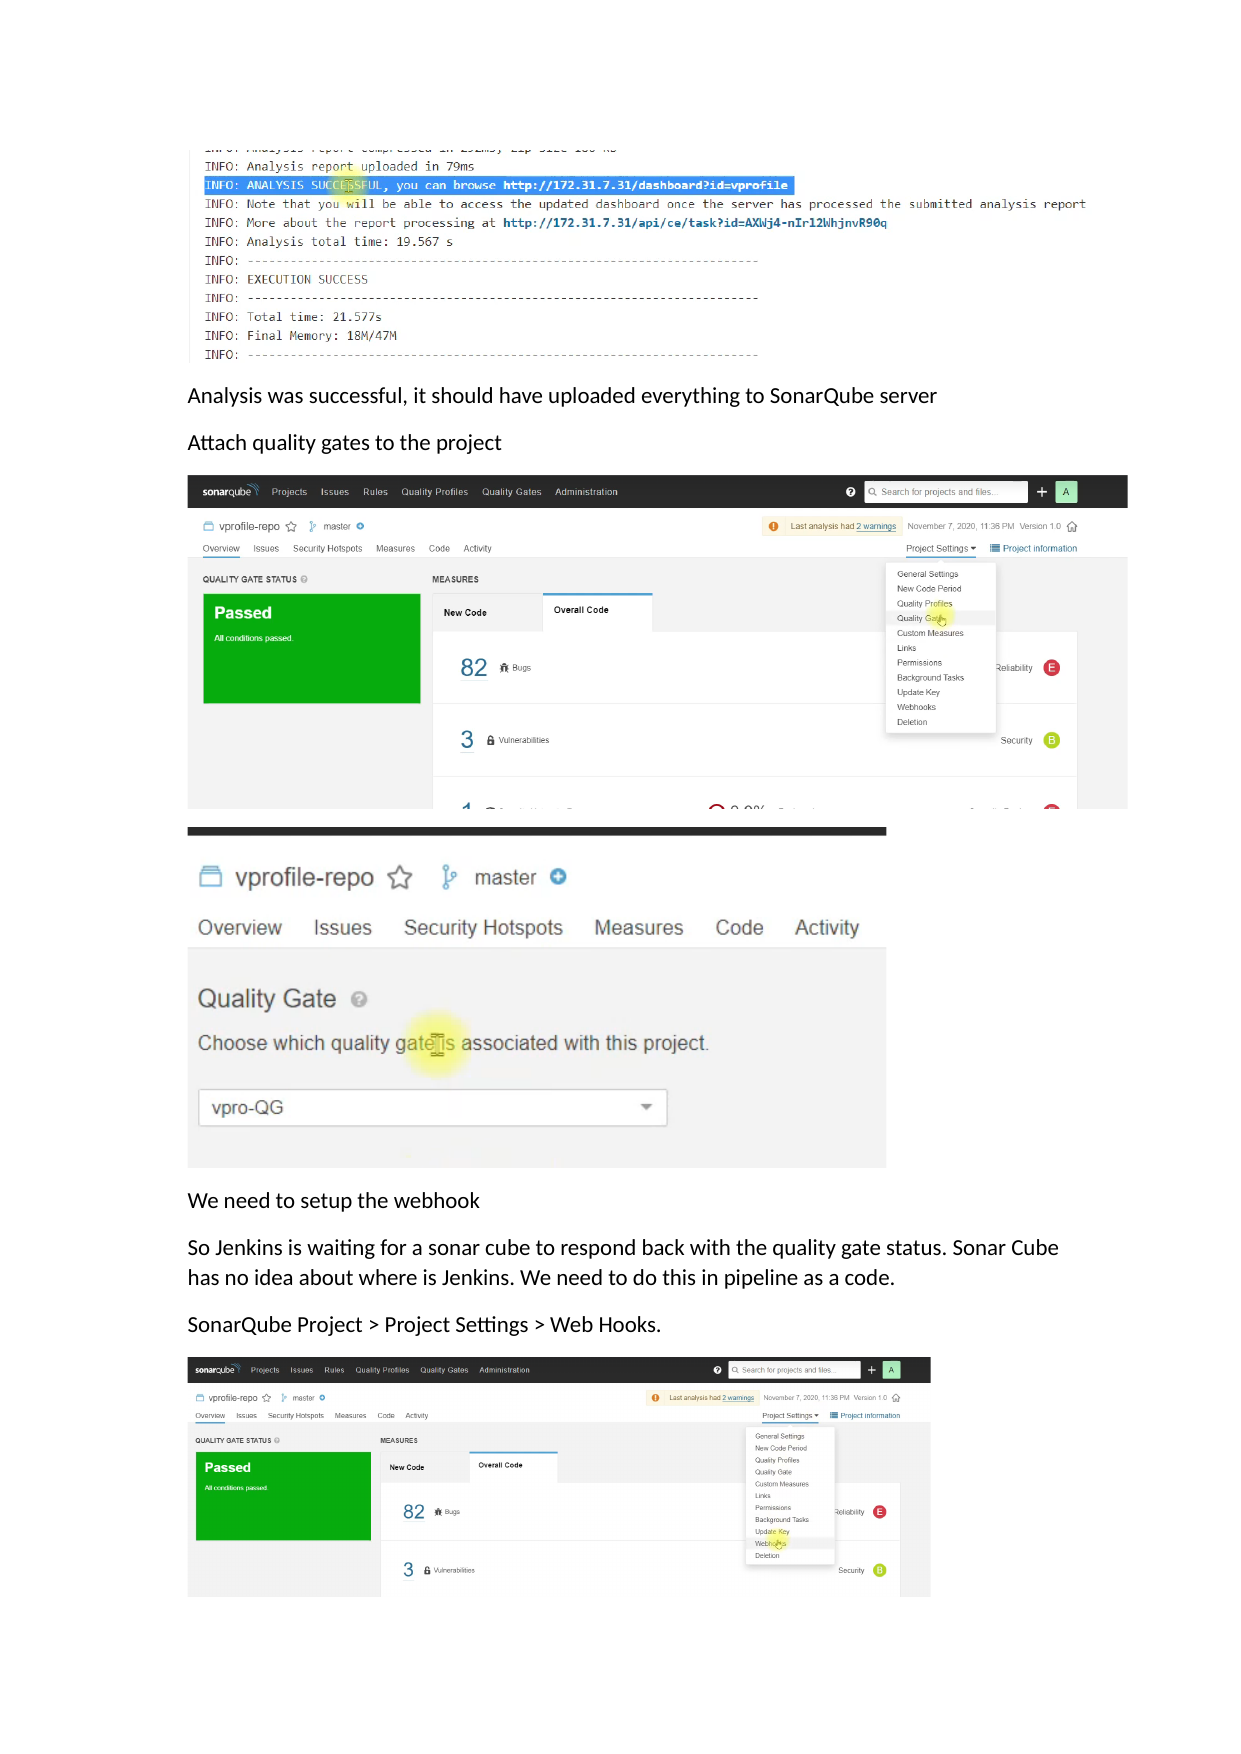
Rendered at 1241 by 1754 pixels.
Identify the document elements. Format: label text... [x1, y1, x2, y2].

text SonarQube Project > Project Settings > Web Hooks. [187, 1310, 1090, 1338]
picture [187, 1357, 931, 1597]
picture [187, 150, 1128, 363]
picture [187, 827, 887, 1168]
picture [187, 475, 1128, 809]
text Analysis was successful, it should have uploaded everything to SonarQube server [187, 381, 1090, 409]
text So Jenkins is waiting for a sonar cube to respond back with the quality gate status. Sonar Cube has no idea about where is Jenkins. We need to do this in pipeline as a code. [187, 1233, 1090, 1291]
text Attach quality gates to the project [187, 428, 1090, 456]
text We need to setup the webhook [187, 1186, 1090, 1214]
